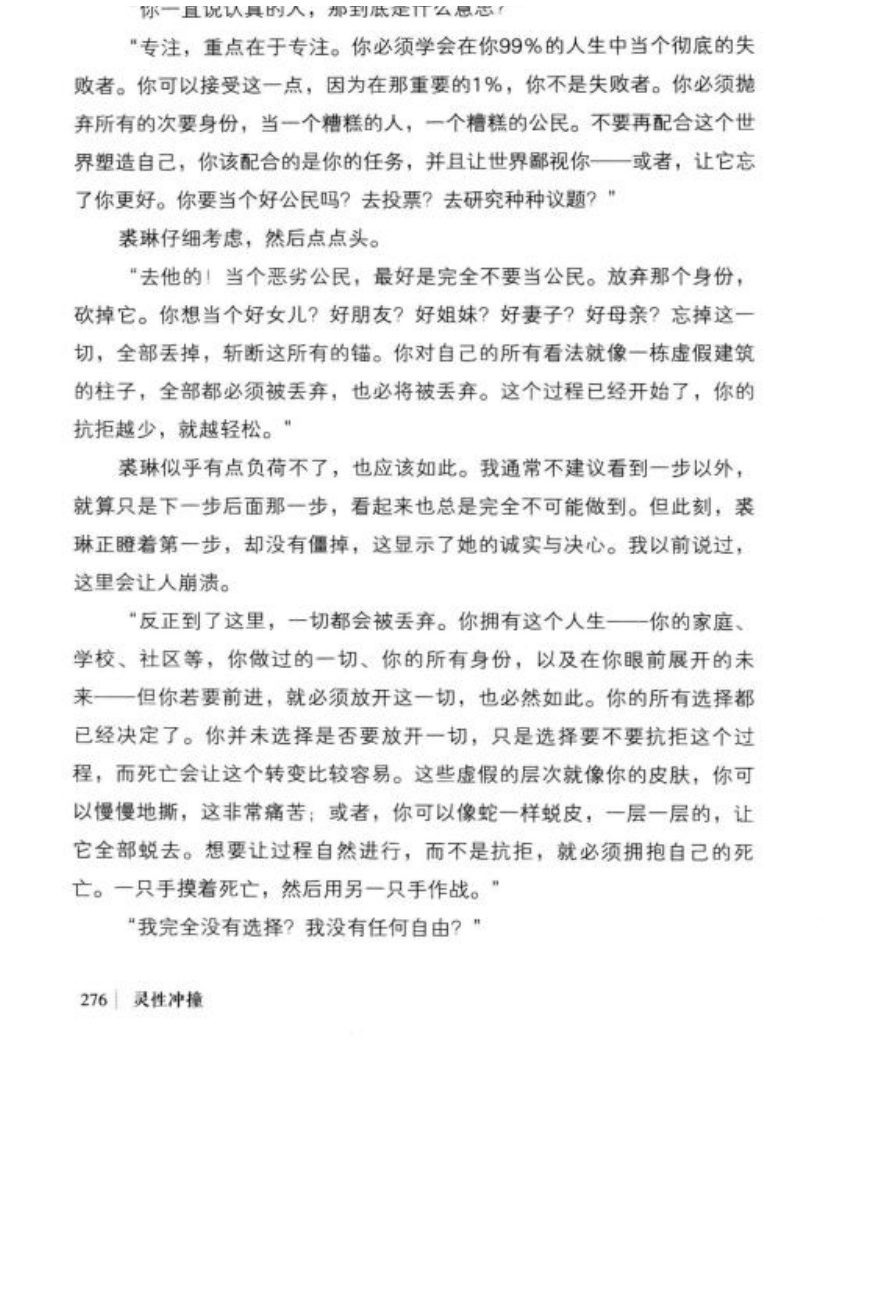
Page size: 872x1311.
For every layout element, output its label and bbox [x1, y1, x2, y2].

picture [0, 6, 872, 1054]
